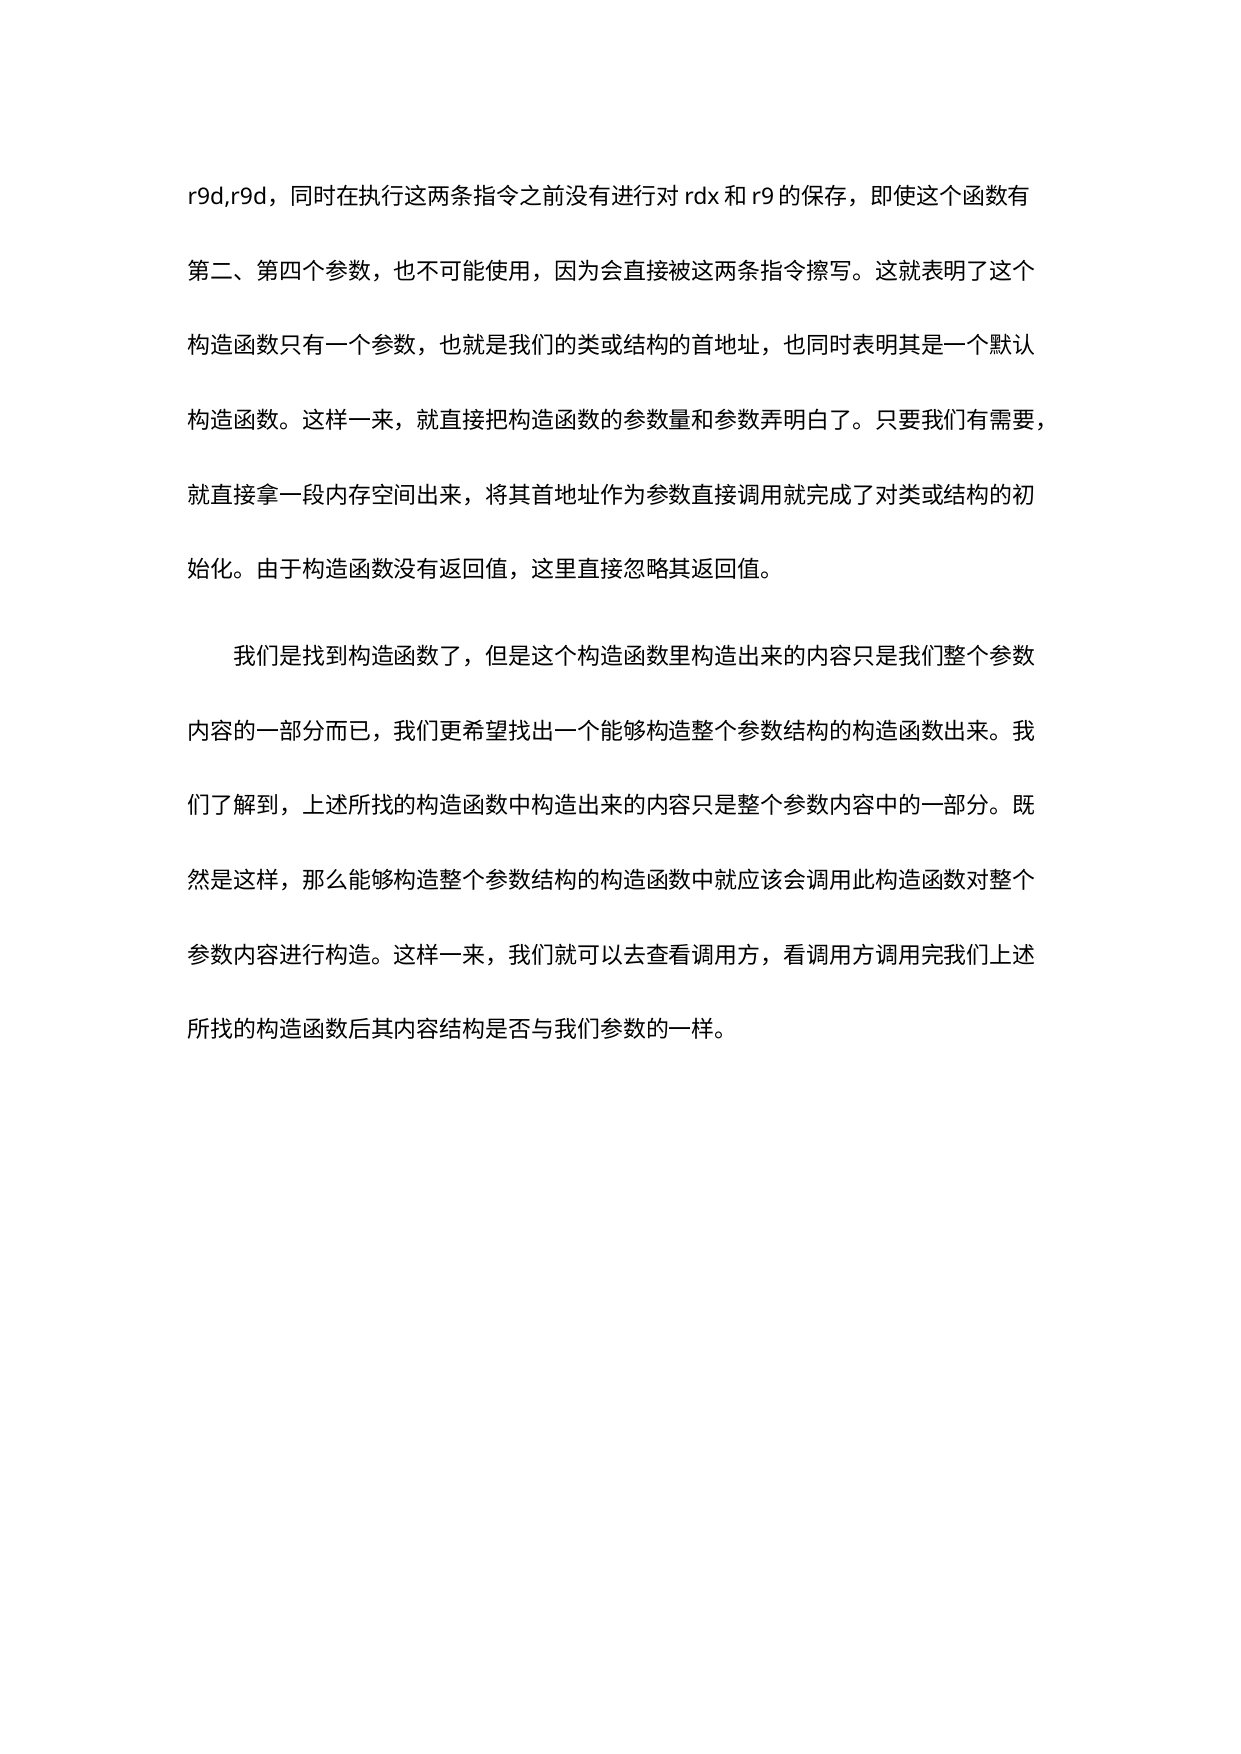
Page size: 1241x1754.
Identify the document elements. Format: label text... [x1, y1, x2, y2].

text 我们是找到构造函数了，但是这个构造函数里构造出来的内容只是我们整个参数内容的一部分而已，我们更希望找出一个能够构造整个参数结构的构造函数出来。我们了解到，上述所找的构造函数中构造出来的内容只是整个参数内容中的一部分。既然是这样，那么能够构造整个参数结构的构造函数中就应该会调用此构造函数对整个参数内容进行构造。这样一来，我们就可以去查看调用方，看调用方调用完我们上述所找的构造函数后其内容结构是否与我们参数的一样。 [187, 622, 1053, 1060]
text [187, 162, 1053, 600]
